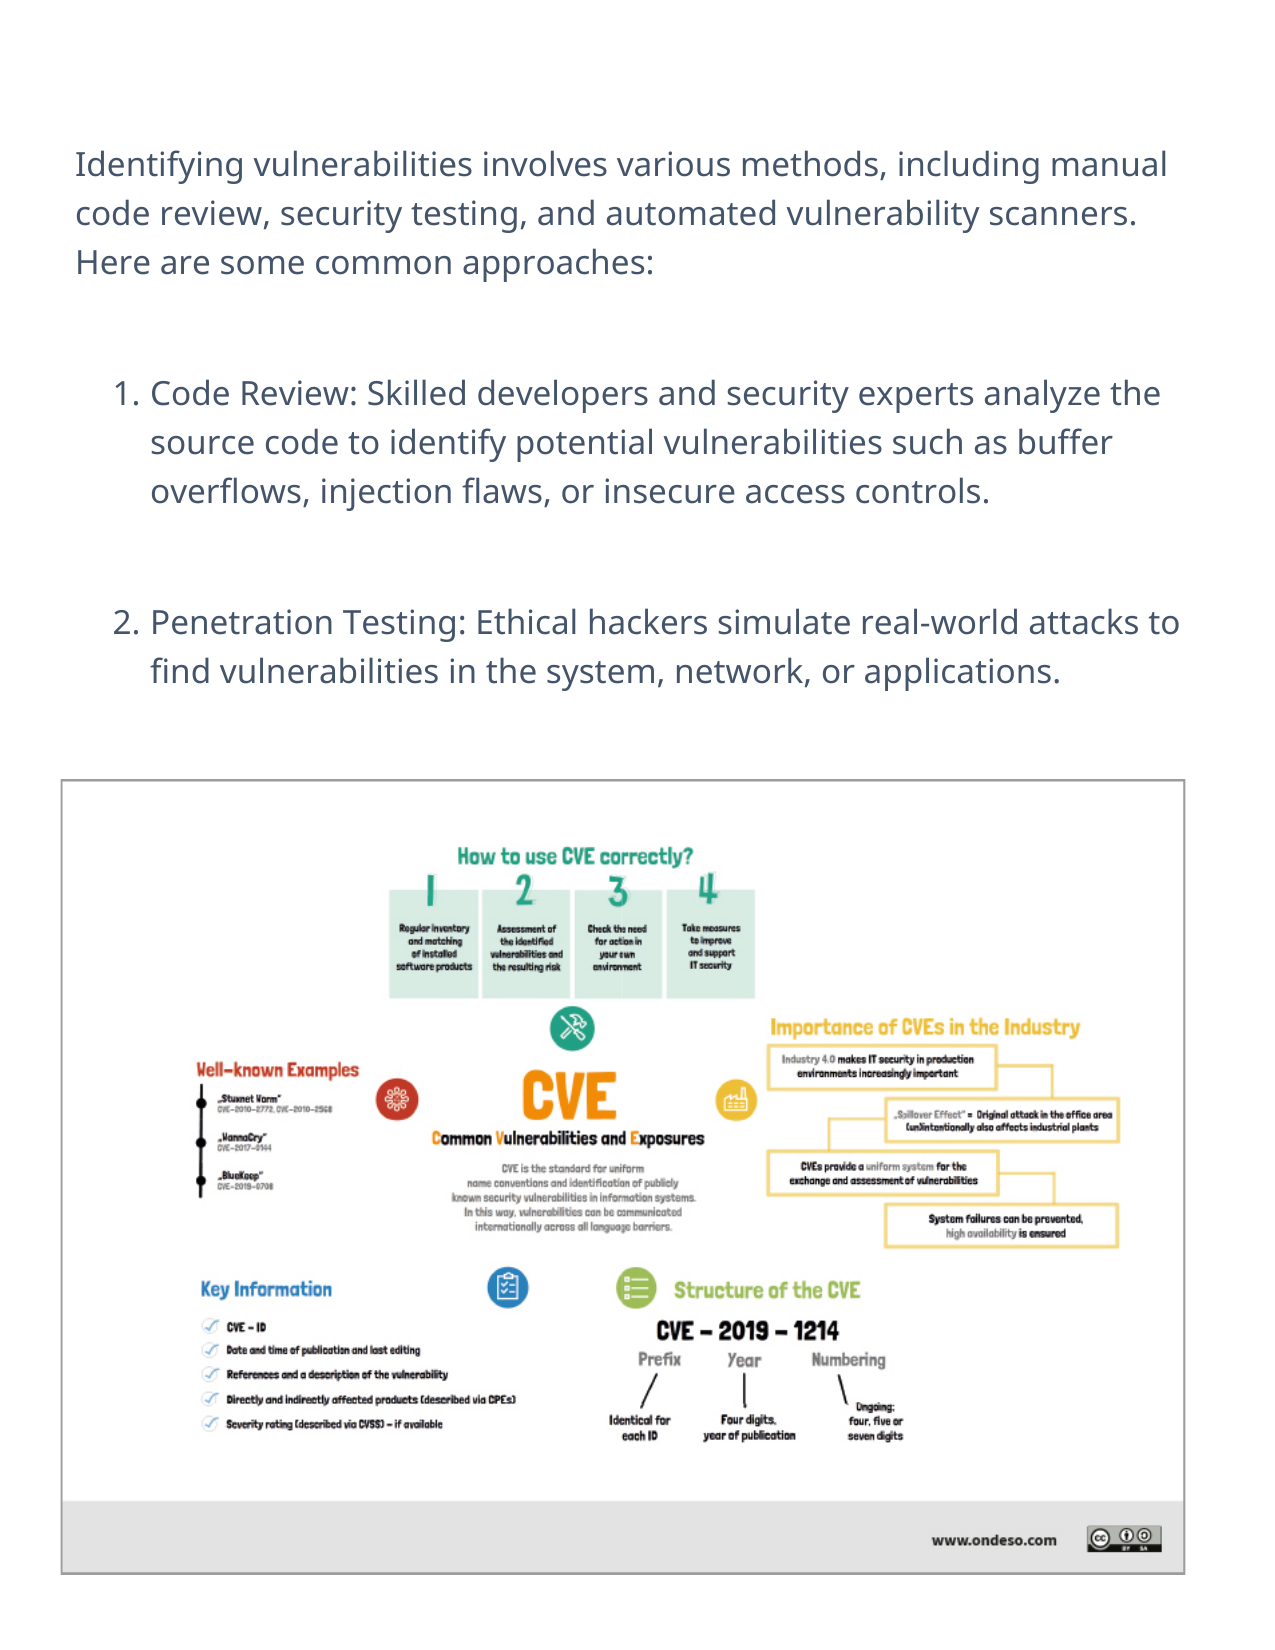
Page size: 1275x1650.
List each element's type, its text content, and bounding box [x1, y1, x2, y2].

picture [60, 779, 1186, 1575]
list Code Review: Skilled developers and security experts analyze the source code to identify potential vulnerabilities such as buffer overflows, injection flaws, or insecure access controls. [112, 370, 1200, 513]
text Identifying vulnerabilities involves various methods, including manual code review, security testing, and automated vulnerability scanners. Here are some common approaches: [75, 141, 1200, 284]
list Penetration Testing: Ethical hackers simulate real-world attacks to find vulnerabilities in the system, network, or applications. [112, 599, 1200, 693]
